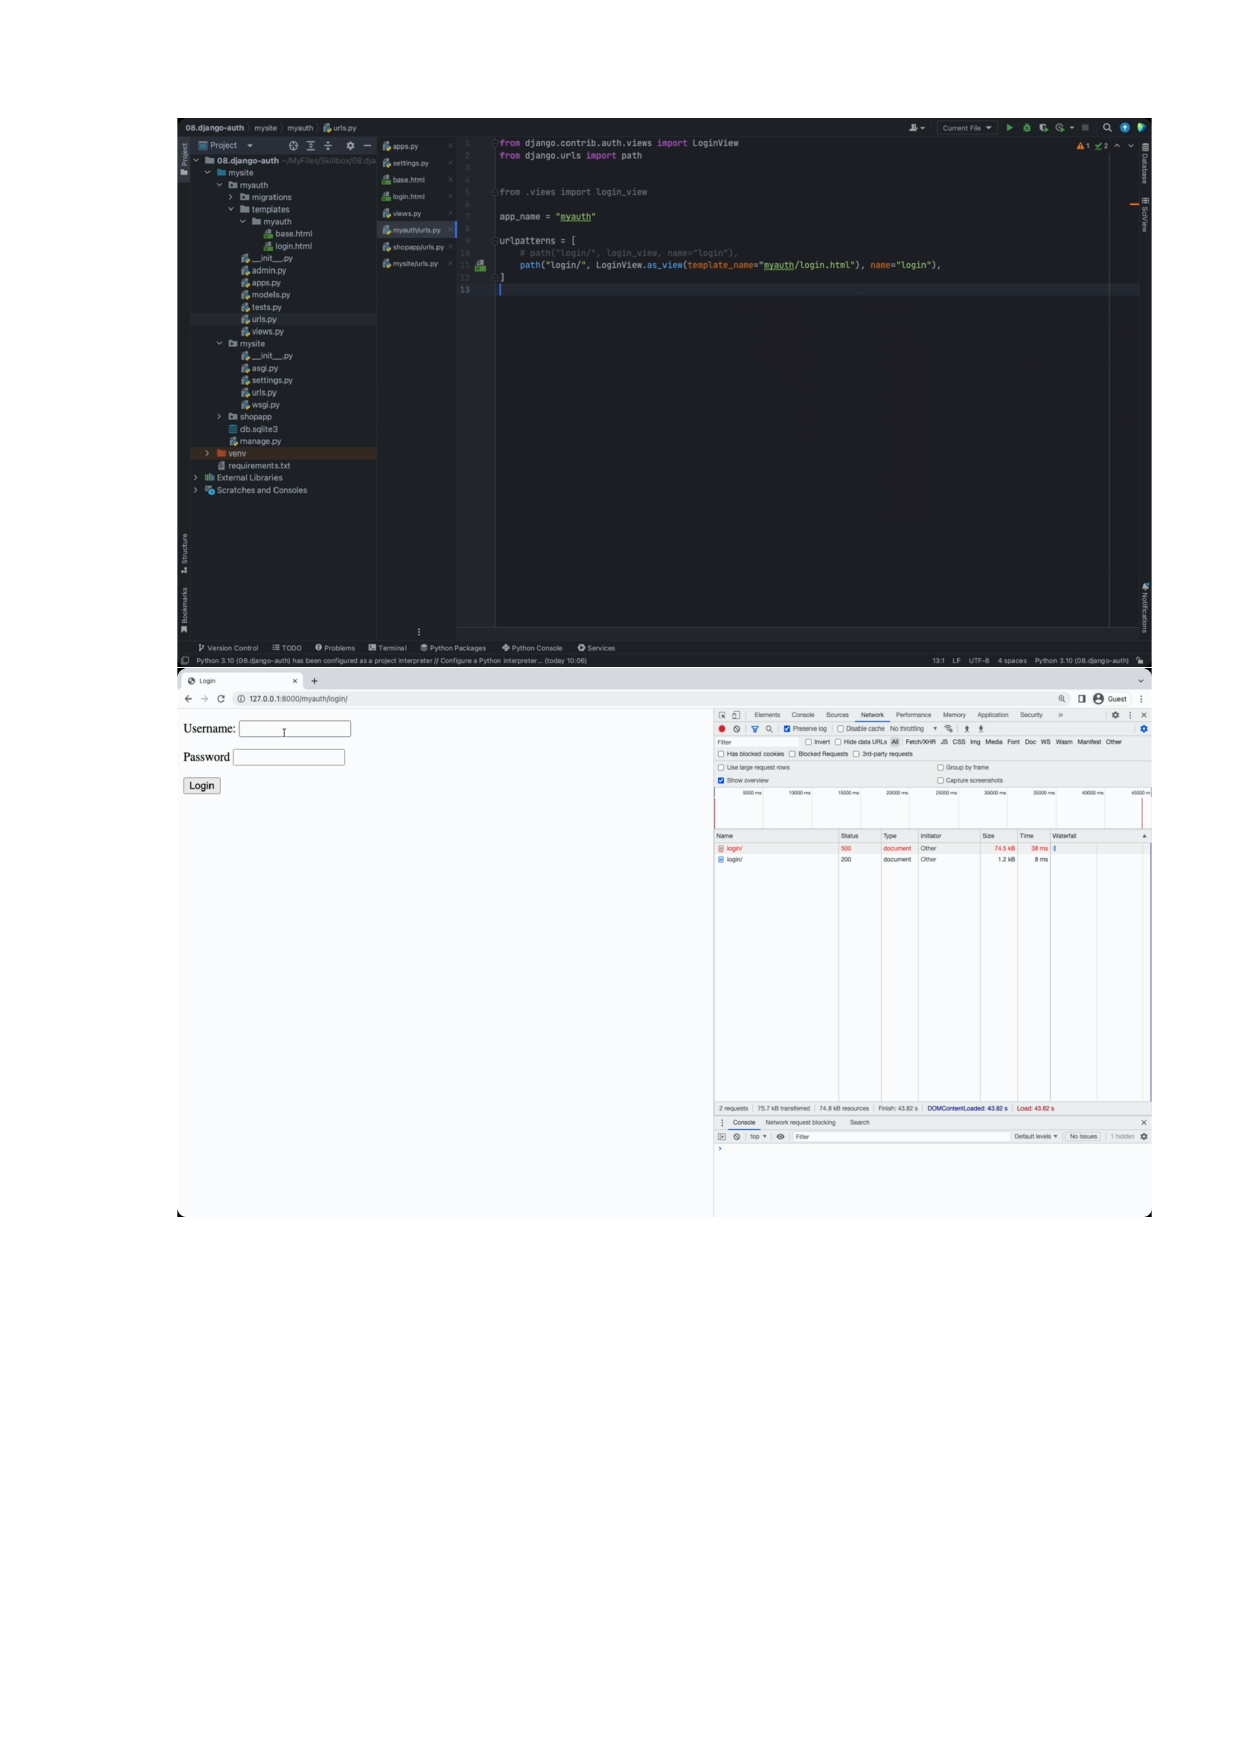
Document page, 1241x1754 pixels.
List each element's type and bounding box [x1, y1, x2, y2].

picture [177, 118, 1152, 667]
picture [177, 668, 1152, 1217]
